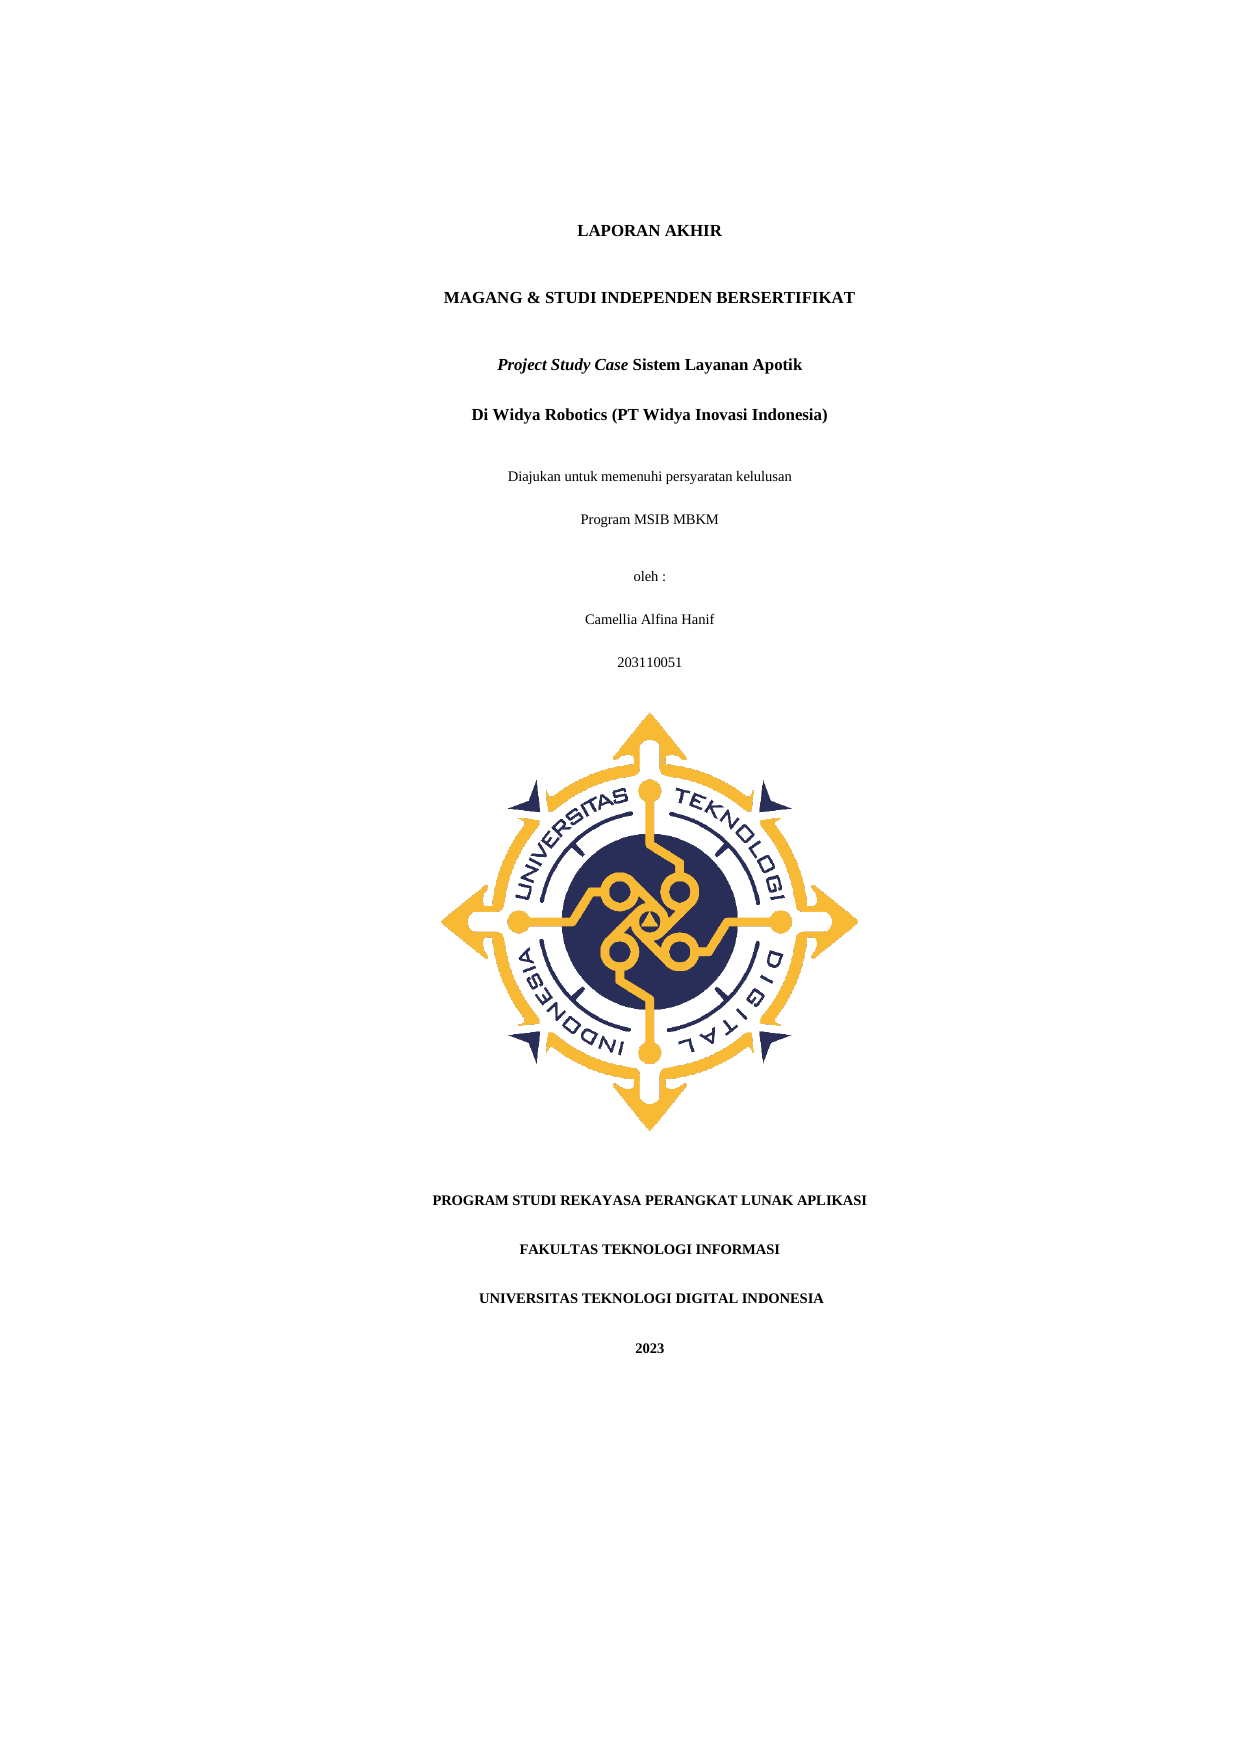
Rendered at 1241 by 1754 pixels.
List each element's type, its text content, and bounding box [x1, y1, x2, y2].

text PROGRAM STUDI REKAYASA PERANGKAT LUNAK APLIKASI [236, 1179, 1063, 1208]
text Di Widya Robotics (PT Widya Inovasi Indonesia) [236, 391, 1063, 424]
text oleh : [236, 556, 1063, 585]
text FAKULTAS TEKNOLOGI INFORMASI [236, 1229, 1063, 1258]
text UNIVERSITAS TEKNOLOGI DIGITAL INDONESIA [236, 1278, 1063, 1307]
text Diajukan untuk memenuhi persyaratan kelulusan [236, 455, 1063, 484]
text LAPORAN AKHIR [236, 206, 1063, 240]
text Program MSIB MBKM [236, 498, 1063, 527]
picture [441, 712, 859, 1131]
text MAGANG & STUDI INDEPENDEN BERSERTIFIKAT [236, 273, 1063, 307]
text 203110051 [236, 642, 1063, 671]
text Camellia Alfina Hanif [236, 599, 1063, 628]
text 2023 [236, 1328, 1063, 1356]
text Project Study Case Sistem Layanan Apotik [236, 340, 1063, 374]
